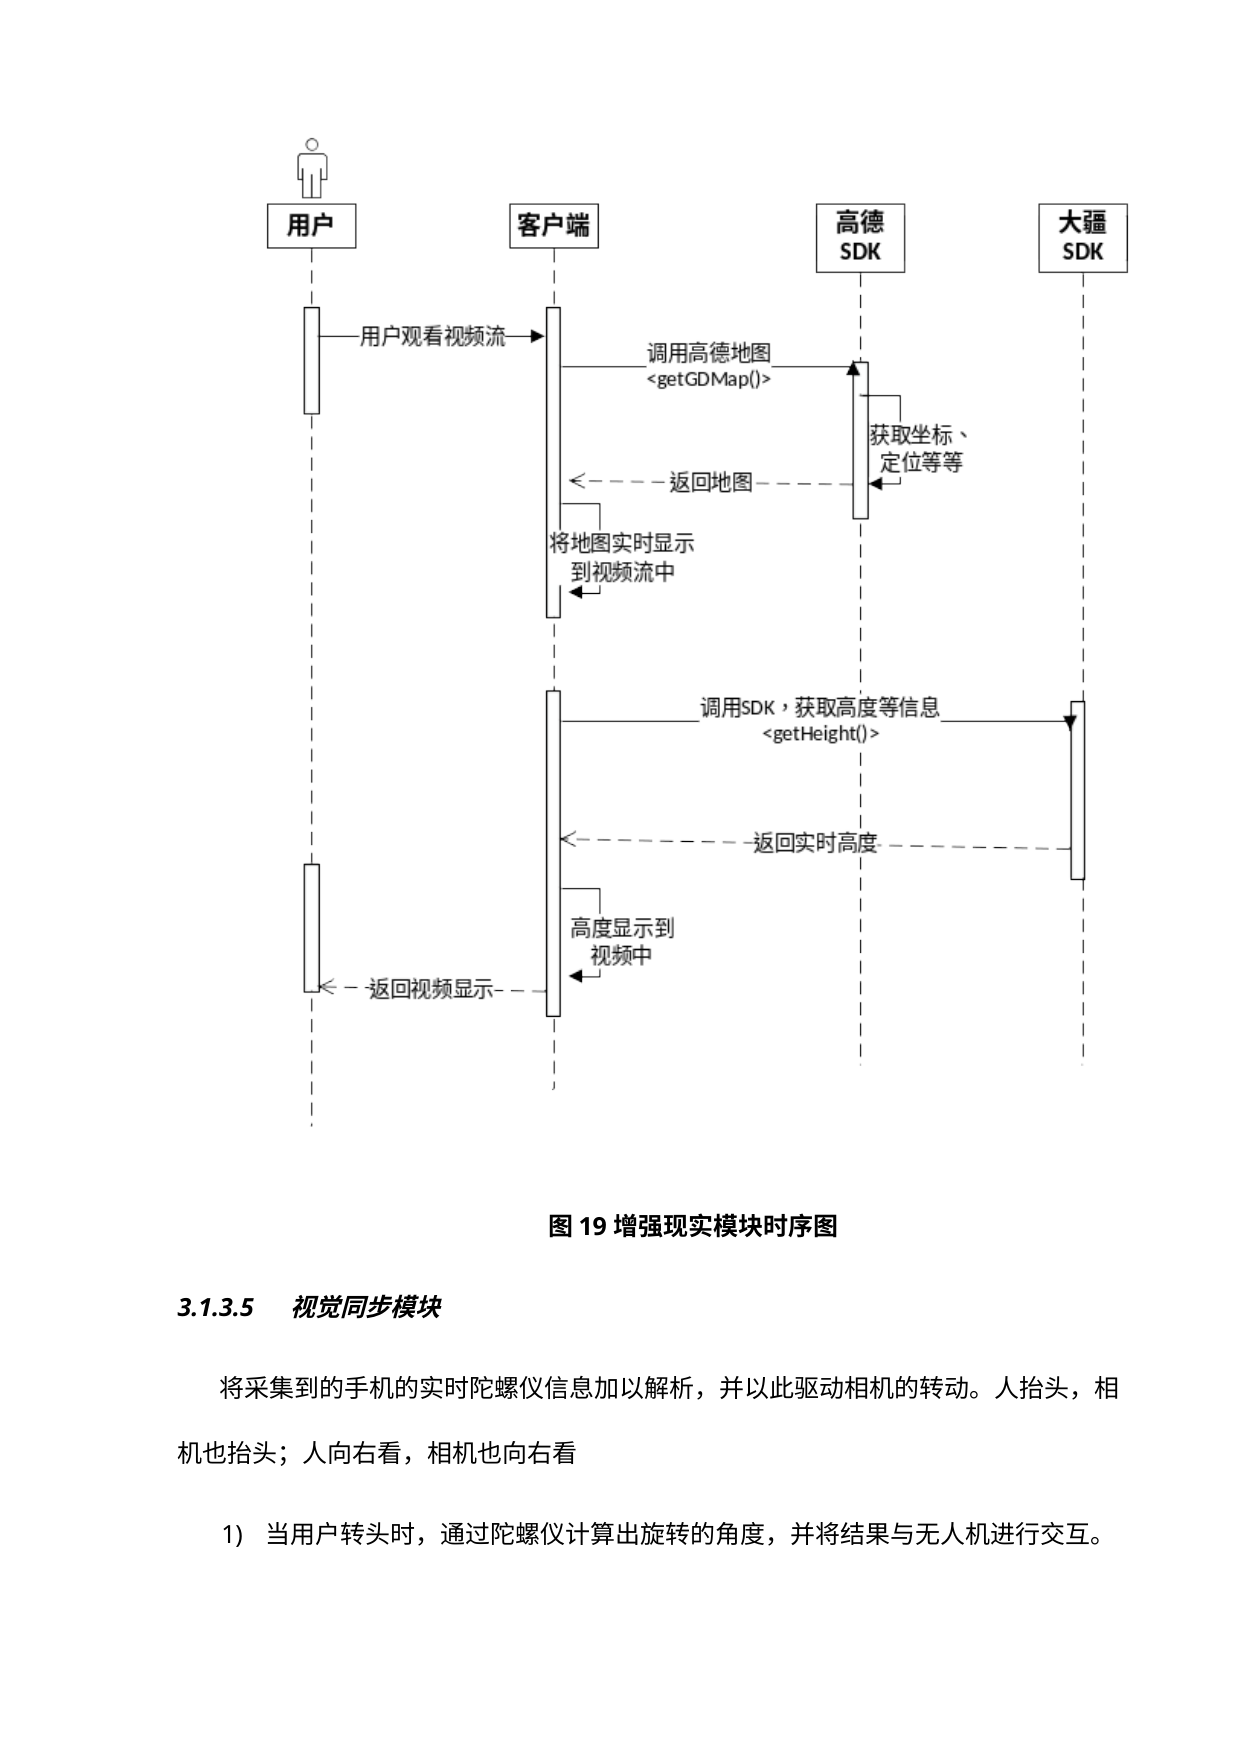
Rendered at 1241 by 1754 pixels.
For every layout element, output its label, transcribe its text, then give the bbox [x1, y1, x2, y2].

list 当用户转头时，通过陀螺仪计算出旋转的角度，并将结果与无人机进行交互。 [221, 1500, 1122, 1565]
list 图19 增强现实模块时序图 [265, 1192, 1122, 1257]
subtitle 视觉同步模块 [177, 1273, 1122, 1338]
text 将采集到的手机的实时陀螺仪信息加以解析，并以此驱动相机的转动。人抬头，相机也抬头；人向右看，相机也向右看 [177, 1354, 1122, 1484]
